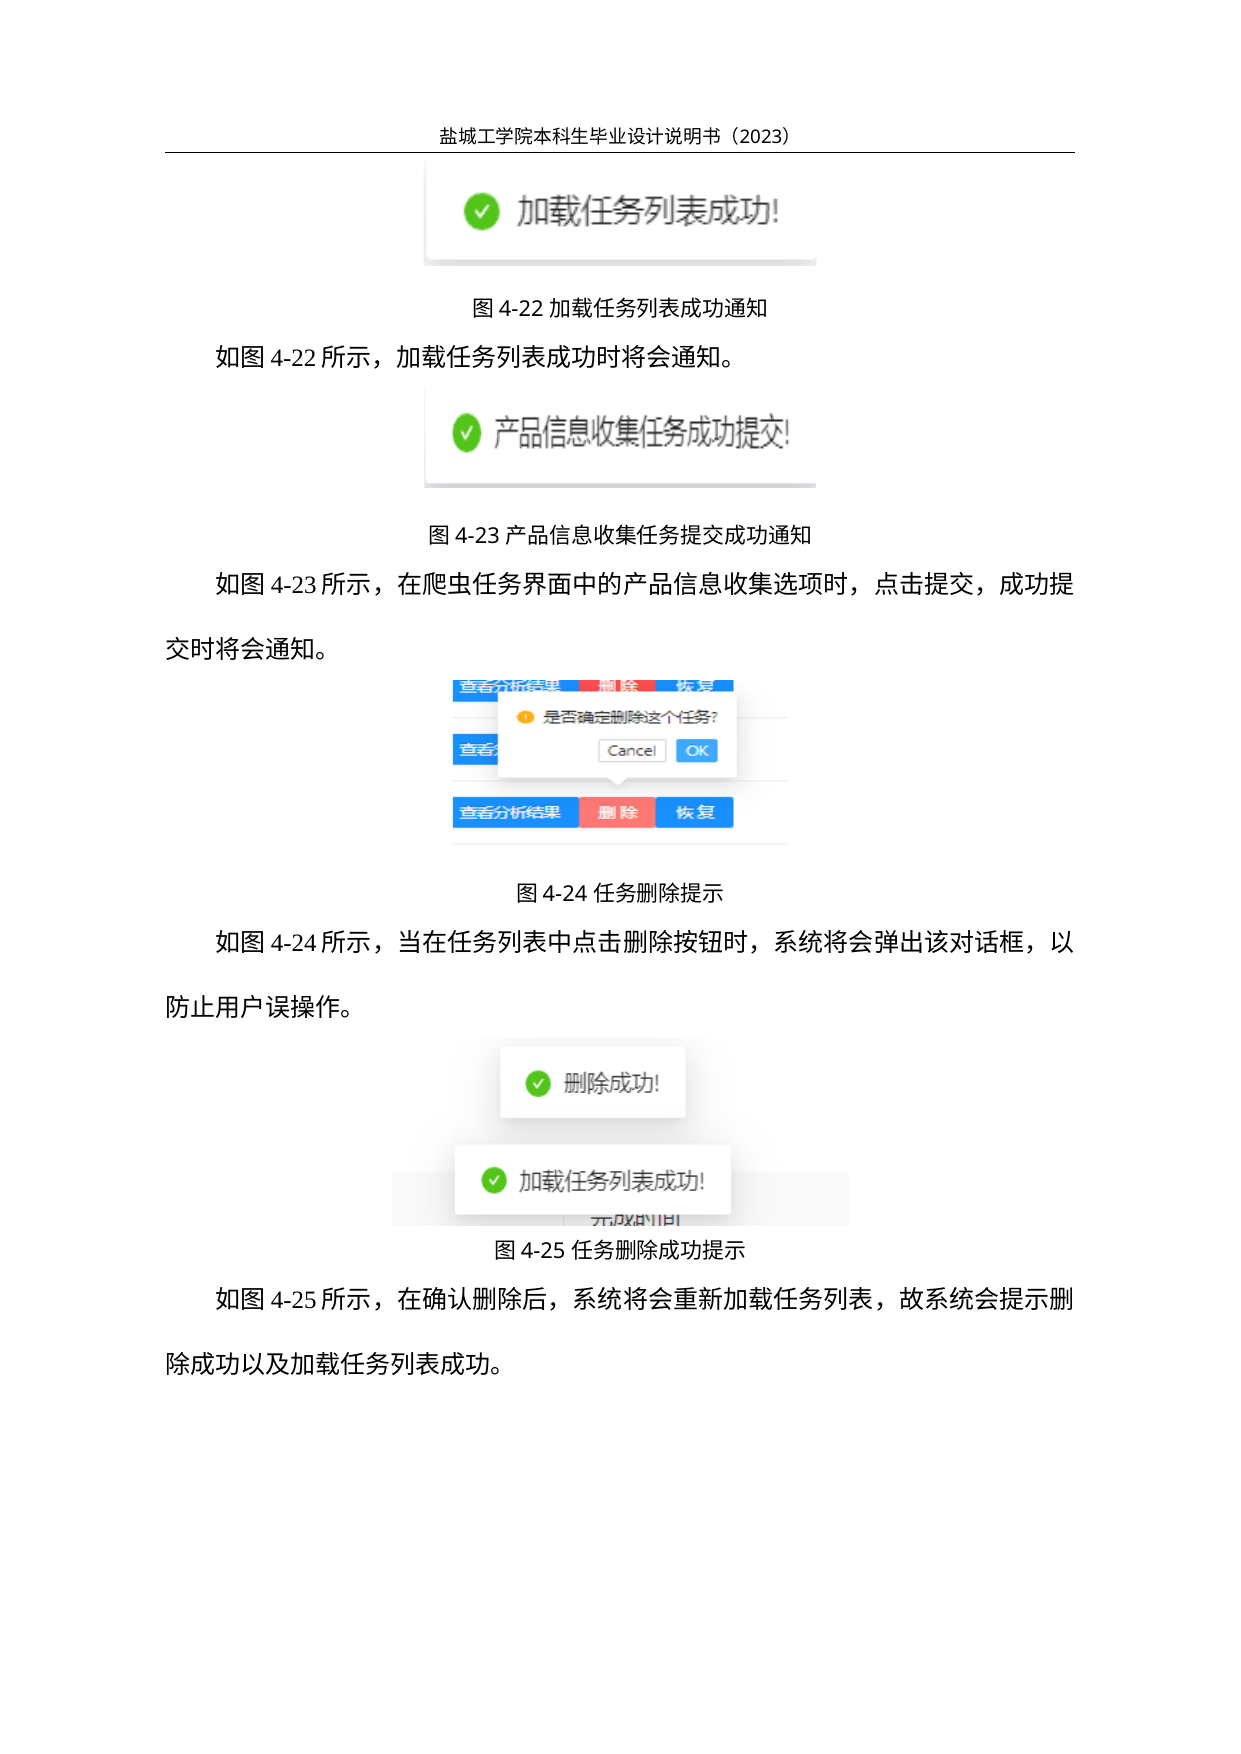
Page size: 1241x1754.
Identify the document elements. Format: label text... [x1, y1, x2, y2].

text 如图4-24所示，当在任务列表中点击删除按钮时，系统将会弹出该对话框，以防止用户误操作。 [165, 908, 1075, 1038]
text 图4-22 加载任务列表成功通知 [165, 290, 1075, 323]
text 如图4-22所示，加载任务列表成功时将会通知。 [165, 323, 1075, 388]
text 如图4-23所示，在爬虫任务界面中的产品信息收集选项时，点击提交，成功提交时将会通知。 [165, 550, 1075, 680]
picture [391, 1037, 849, 1226]
text 图4-25 任务删除成功提示 [165, 1233, 1075, 1265]
picture [424, 387, 817, 488]
text 图4-23 产品信息收集任务提交成功通知 [165, 518, 1075, 550]
text 图4-24 任务删除提示 [165, 875, 1075, 908]
text 如图4-25所示，在确认删除后，系统将会重新加载任务列表，故系统会提示删除成功以及加载任务列表成功。 [165, 1265, 1075, 1395]
picture [452, 680, 788, 846]
picture [423, 160, 817, 266]
